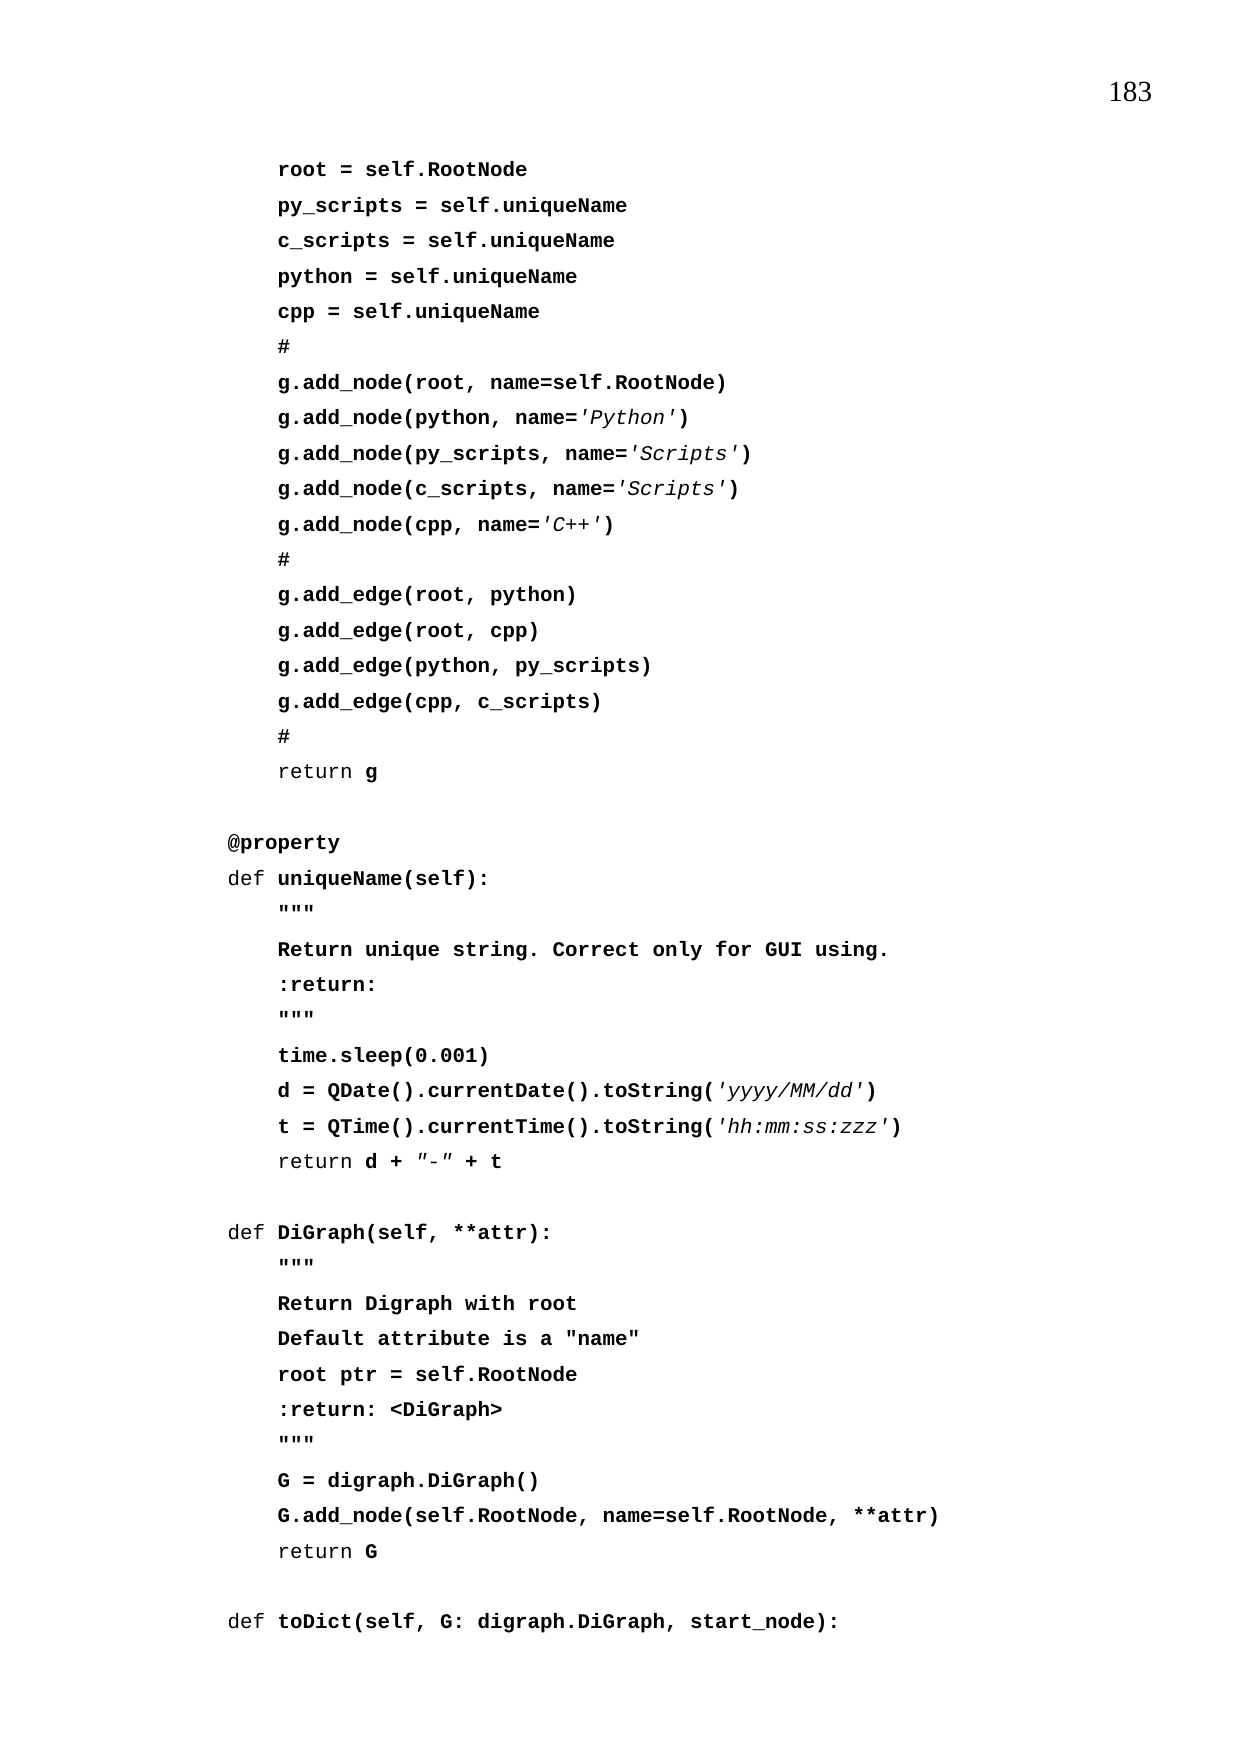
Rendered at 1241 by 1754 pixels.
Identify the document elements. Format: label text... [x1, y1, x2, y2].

text return g [177, 762, 1152, 785]
text Return Digraph with root [177, 1293, 1152, 1316]
text """ [177, 1009, 1152, 1033]
text :return: [177, 974, 1152, 998]
text g.add_node(cpp, name='C++') [177, 514, 1152, 537]
text Default attribute is a "name" [177, 1328, 1152, 1352]
text t = QTime().currentTime().toString('hh:mm:ss:zzz') [177, 1116, 1152, 1139]
text Return unique string. Correct only for GUI using. [177, 939, 1152, 962]
text g.add_node(root, name=self.RootNode) [177, 372, 1152, 396]
text def DiGraph(self, **attr): [177, 1222, 1152, 1246]
text return G [177, 1541, 1152, 1564]
text g.add_edge(root, cpp) [177, 620, 1152, 643]
text G = digraph.DiGraph() [177, 1470, 1152, 1493]
text time.sleep(0.001) [177, 1045, 1152, 1068]
text G.add_node(self.RootNode, name=self.RootNode, **attr) [177, 1505, 1152, 1529]
text # [177, 549, 1152, 573]
text g.add_edge(python, py_scripts) [177, 655, 1152, 679]
text d = QDate().currentDate().toString('yyyy/MM/dd') [177, 1080, 1152, 1104]
text cpp = self.uniqueName [177, 301, 1152, 325]
text """ [177, 1257, 1152, 1281]
text """ [177, 1434, 1152, 1458]
text def uniqueName(self): [177, 868, 1152, 891]
text g.add_edge(cpp, c_scripts) [177, 691, 1152, 714]
text """ [177, 903, 1152, 927]
text root = self.RootNode [177, 159, 1152, 183]
text # [177, 337, 1152, 360]
text def toDict(self, G: digraph.DiGraph, start_node): [177, 1612, 1152, 1635]
text py_scripts = self.uniqueName [177, 195, 1152, 218]
text # [177, 726, 1152, 750]
text root ptr = self.RootNode [177, 1364, 1152, 1387]
text g.add_node(python, name='Python') [177, 407, 1152, 431]
text @property [177, 832, 1152, 856]
text g.add_edge(root, python) [177, 584, 1152, 608]
text return d + "-" + t [177, 1151, 1152, 1175]
text g.add_node(c_scripts, name='Scripts') [177, 478, 1152, 502]
text python = self.uniqueName [177, 266, 1152, 289]
text :return: <DiGraph> [177, 1399, 1152, 1423]
text c_scripts = self.uniqueName [177, 230, 1152, 254]
text g.add_node(py_scripts, name='Scripts') [177, 443, 1152, 466]
